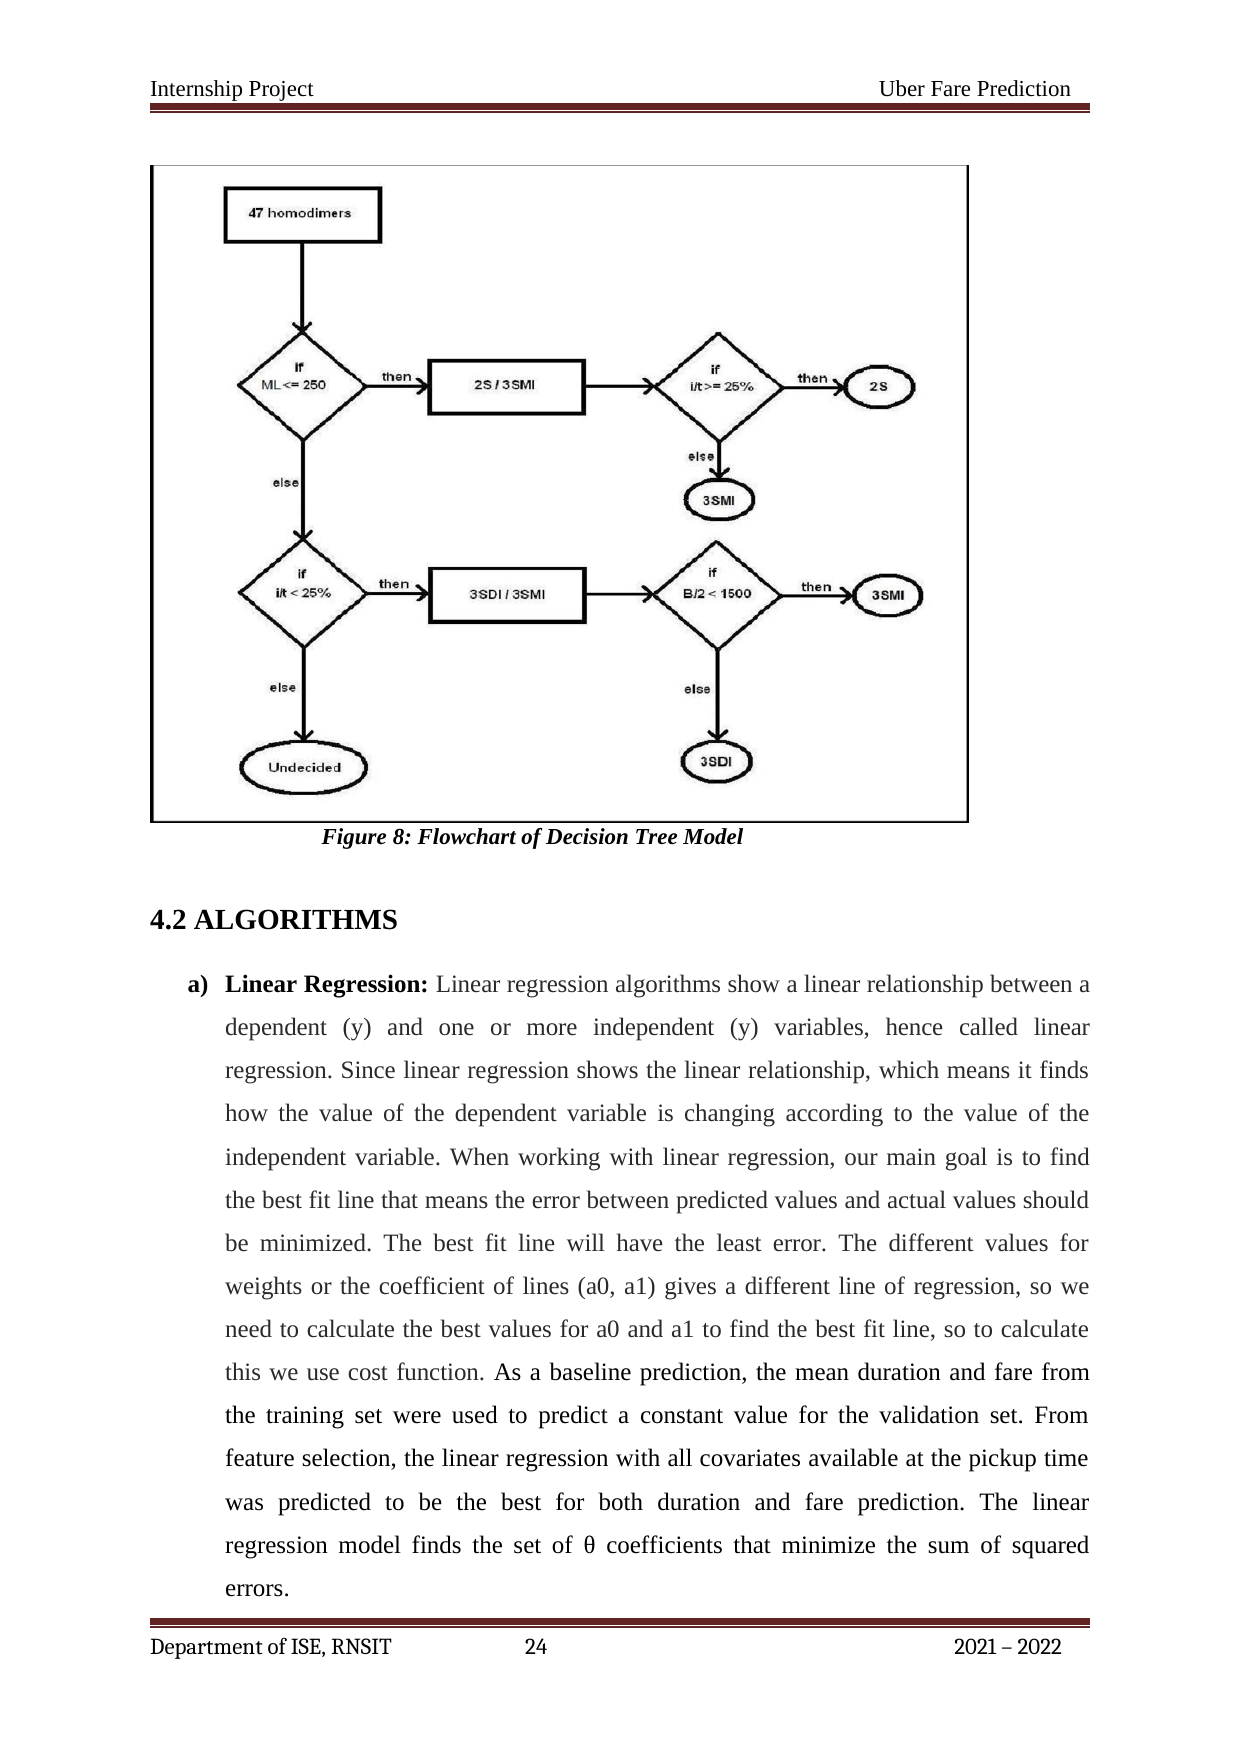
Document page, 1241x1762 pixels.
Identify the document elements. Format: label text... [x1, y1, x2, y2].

list Linear Regression: Linear regression algorithms show a linear relationship between a dependent (y) and one or more independent (y) variables, hence called linear regression. Since linear regression shows the linear relationship, which means it finds how the value of the dependent variable is changing according to the value of the independent variable. When working with linear regression, our main goal is to find the best fit line that means the error between predicted values and actual values should be minimized. The best fit line will have the least error. The different values for weights or the coefficient of lines (a0, a1) gives a different line of regression, so we need to calculate the best values for a0 and a1 to find the best fit line, so to calculate this we use cost function. As a baseline prediction, the mean duration and fare from the training set were used to predict a constant value for the validation set. From feature selection, the linear regression with all covariates available at the pickup time was predicted to be the best for both duration and fare prediction. The linear regression model finds the set of θ coefficients that minimize the sum of squared errors. [187, 969, 1090, 1602]
picture [150, 165, 969, 823]
text Figure 8: Flowchart of Decision Tree Model [150, 823, 1090, 849]
text 4.2 ALGORITHMS [150, 902, 1090, 936]
